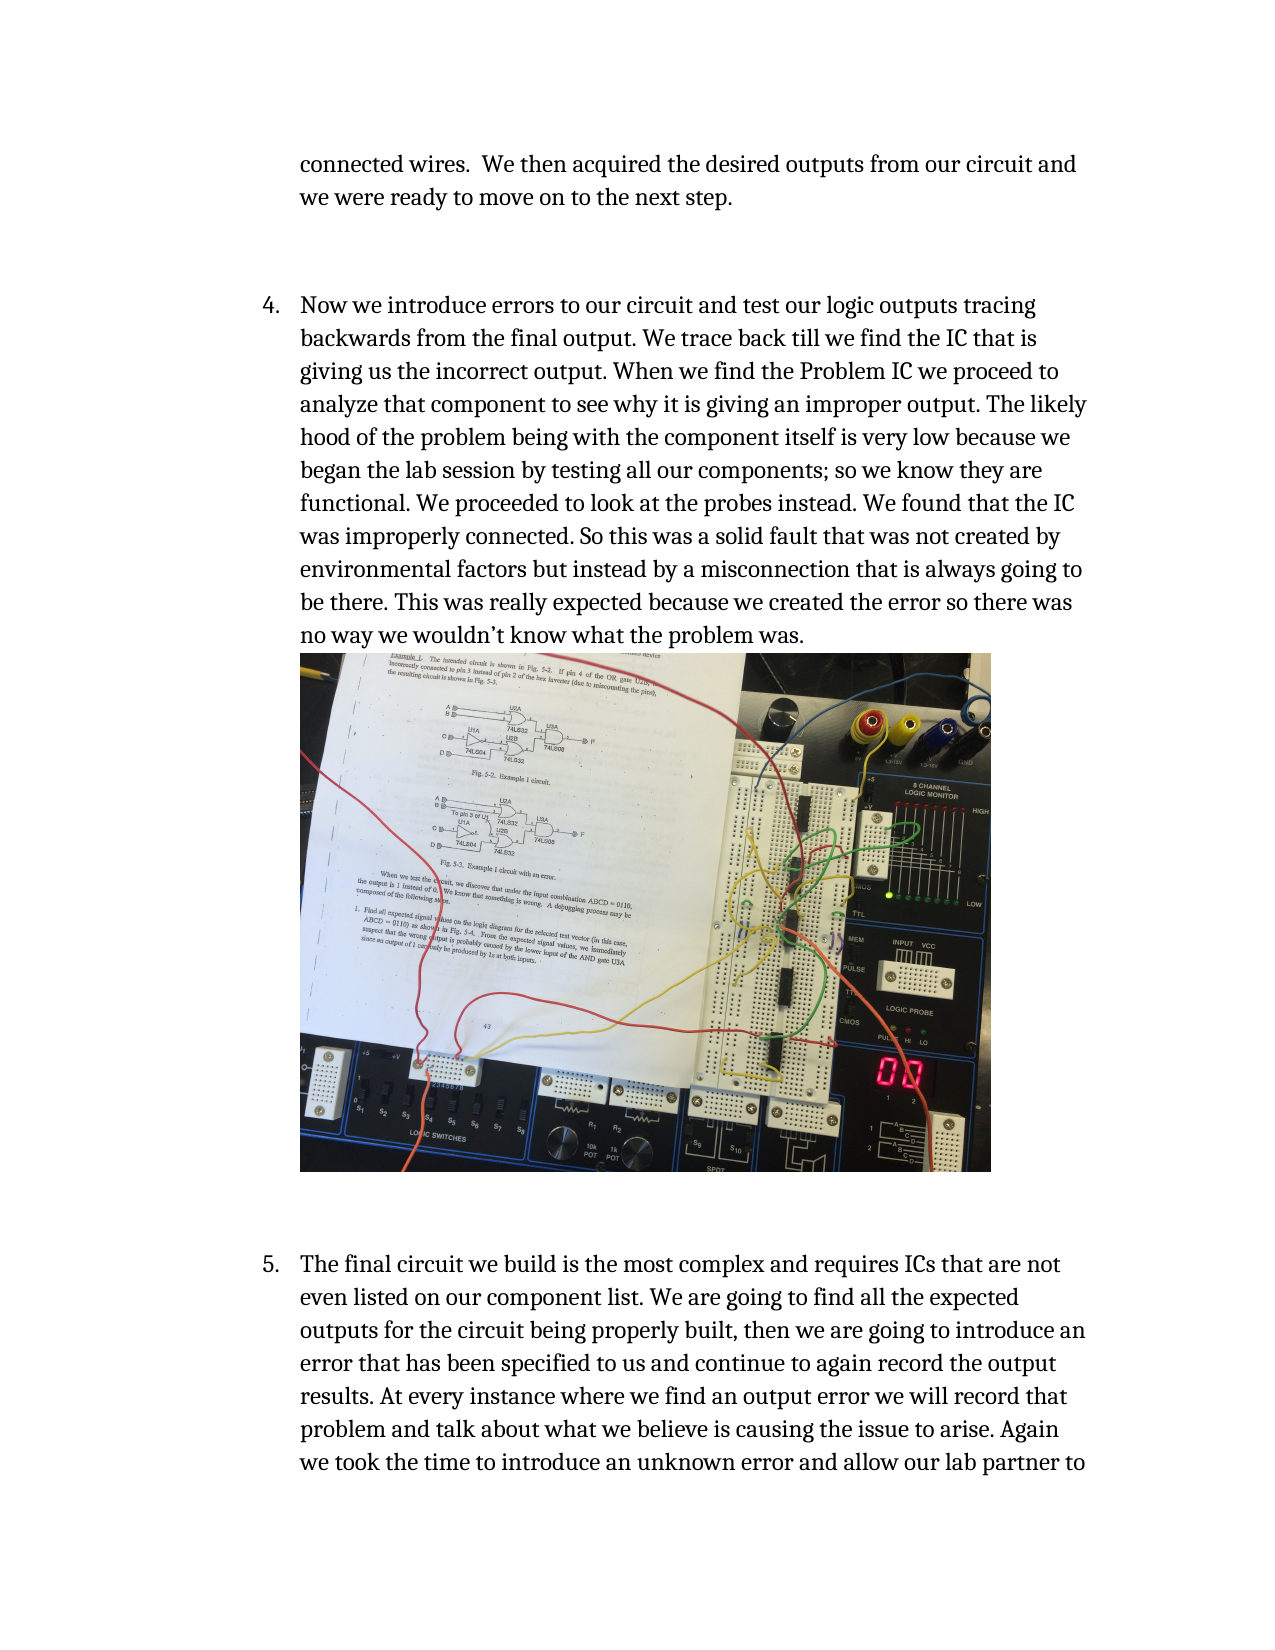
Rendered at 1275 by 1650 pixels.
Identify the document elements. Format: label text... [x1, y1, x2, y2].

picture [300, 653, 991, 1172]
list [262, 150, 1087, 212]
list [262, 1250, 1087, 1477]
list Now we introduce errors to our circuit and test our logic outputs tracing backwards from the final output. We trace back till we find the IC that is giving us the incorrect output. When we find the Problem IC we proceed to analyze that component to see why it is giving an improper output. The likely hood of the problem being with the component itself is very low because we began the lab session by testing all our components; so we know they are functional. We proceeded to look at the probes instead. We found that the IC was improperly connected. So this was a solid fault that was not created by environmental factors but instead by a misconnection that is always going to be there. This was really expected because we created the error so there was no way we wouldn’t know what the problem was. [262, 291, 1087, 650]
